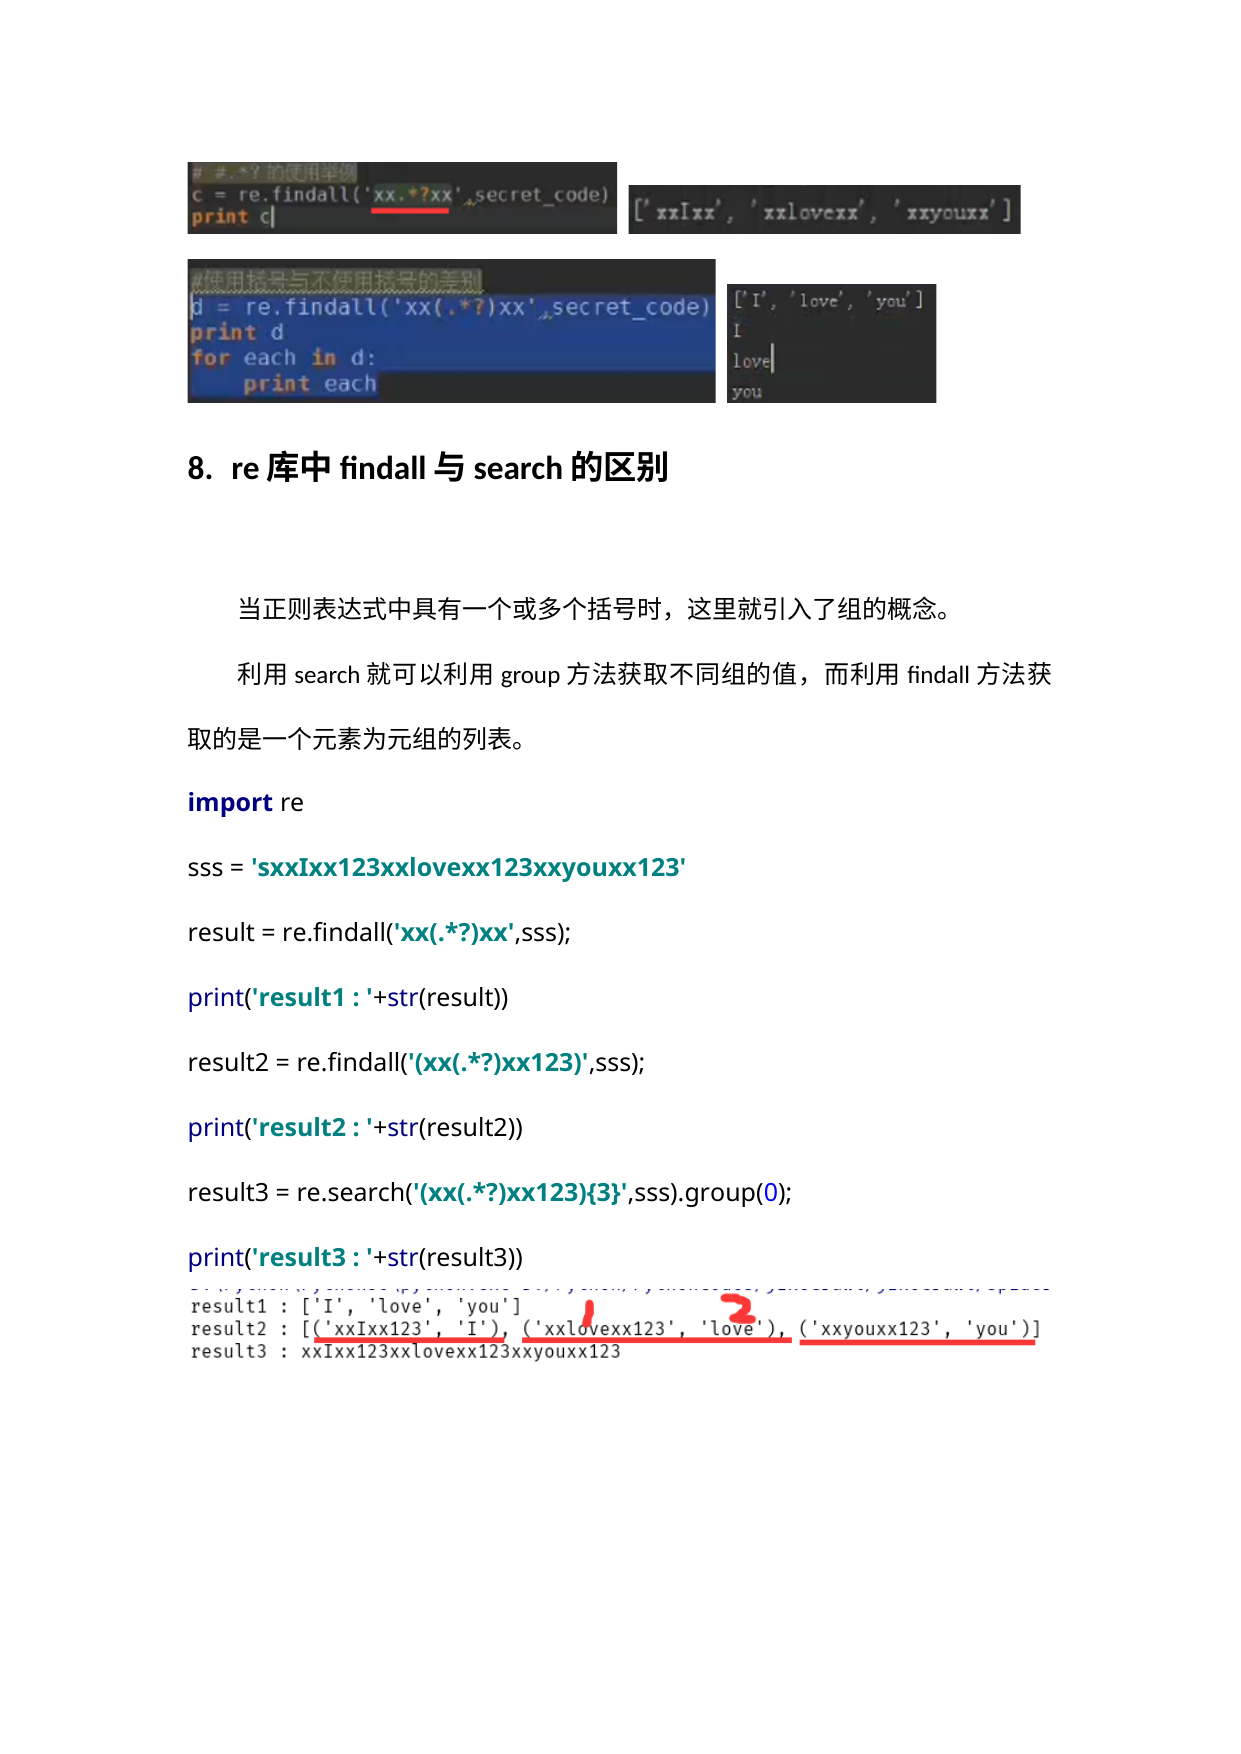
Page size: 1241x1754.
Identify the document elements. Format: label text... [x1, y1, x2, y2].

text 当正则表达式中具有一个或多个括号时，这里就引入了组的概念。 [187, 575, 1053, 640]
text 利用search就可以利用group方法获取不同组的值，而利用findall方法获取的是一个元素为元组的列表。 [187, 640, 1053, 770]
subtitle re库中findall与search的区别 [187, 432, 1053, 497]
picture [628, 185, 1021, 234]
picture [187, 259, 716, 403]
picture [187, 162, 618, 234]
picture [727, 284, 937, 403]
text import re sss = 'sxxIxx123xxlovexx123xxyouxx123' result = re.findall('xx(.*?)xx',sss); print('result1 : '+str(result)) result2 = re.findall('(xx(.*?)xx123)',sss); print('result2 : '+str(result2)) result3 = re.search('(xx(.*?)xx123){3}',sss).group(0); print('result3 : '+str(result3)) [187, 770, 1053, 1289]
picture [187, 1289, 1053, 1369]
